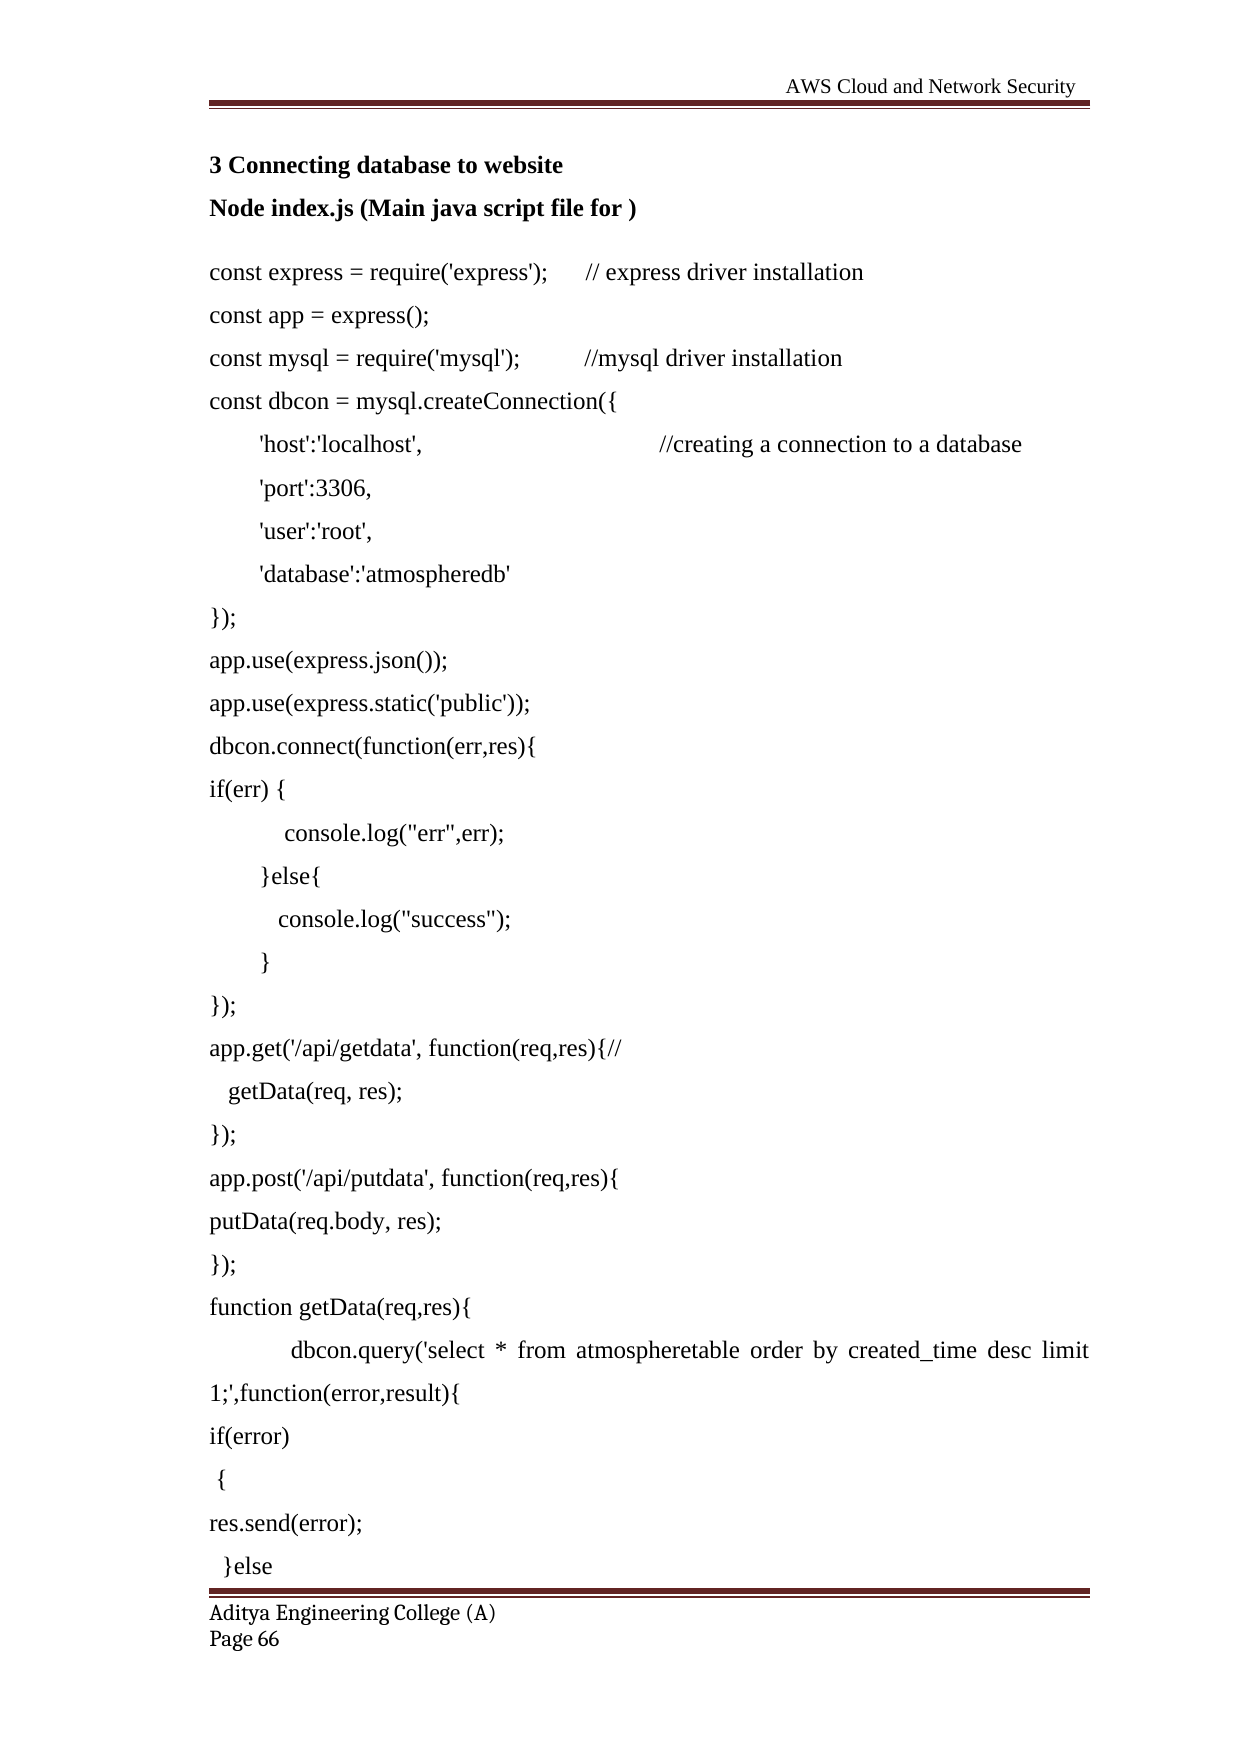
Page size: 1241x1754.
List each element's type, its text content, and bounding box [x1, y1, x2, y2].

text 'host':'localhost', //creating a connection to a database [209, 429, 1090, 458]
text }); [209, 602, 1090, 631]
text 'database':'atmospheredb' [209, 559, 1090, 588]
text const app = express(); [209, 300, 1090, 329]
text { [209, 1464, 1090, 1493]
text app.use(express.static('public')); [209, 688, 1090, 717]
text dbcon.connect(function(err,res){ [209, 731, 1090, 760]
text if(error) [209, 1421, 1090, 1450]
text res.send(error); [209, 1508, 1090, 1536]
text } [209, 947, 1090, 976]
text 'user':'root', [209, 516, 1090, 544]
text putData(req.body, res); [209, 1206, 1090, 1234]
text const mysql = require('mysql'); //mysql driver installation [209, 343, 1090, 372]
text app.post('/api/putdata', function(req,res){ [209, 1163, 1090, 1191]
text console.log("success"); [209, 904, 1090, 933]
text app.use(express.json()); [209, 645, 1090, 674]
text function getData(req,res){ [209, 1292, 1090, 1321]
text 3 Connecting database to website [209, 150, 1090, 179]
text if(err) { [209, 774, 1090, 803]
text console.log("err",err); [209, 818, 1090, 846]
text }); [209, 990, 1090, 1019]
text const express = require('express'); // express driver installation [209, 257, 1090, 286]
text dbcon.query('select * from atmospheretable order by created_time desc limit 1;',function(error,result){ [209, 1335, 1090, 1407]
text }); [209, 1119, 1090, 1148]
text }); [209, 1249, 1090, 1278]
text app.get('/api/getdata', function(req,res){// [209, 1033, 1090, 1062]
text 'port':3306, [209, 473, 1090, 501]
text const dbcon = mysql.createConnection({ [209, 386, 1090, 415]
text Node index.js (Main java script file for ) [209, 193, 1090, 222]
text getData(req, res); [209, 1076, 1090, 1105]
text }else [209, 1551, 1090, 1579]
text }else{ [209, 861, 1090, 889]
